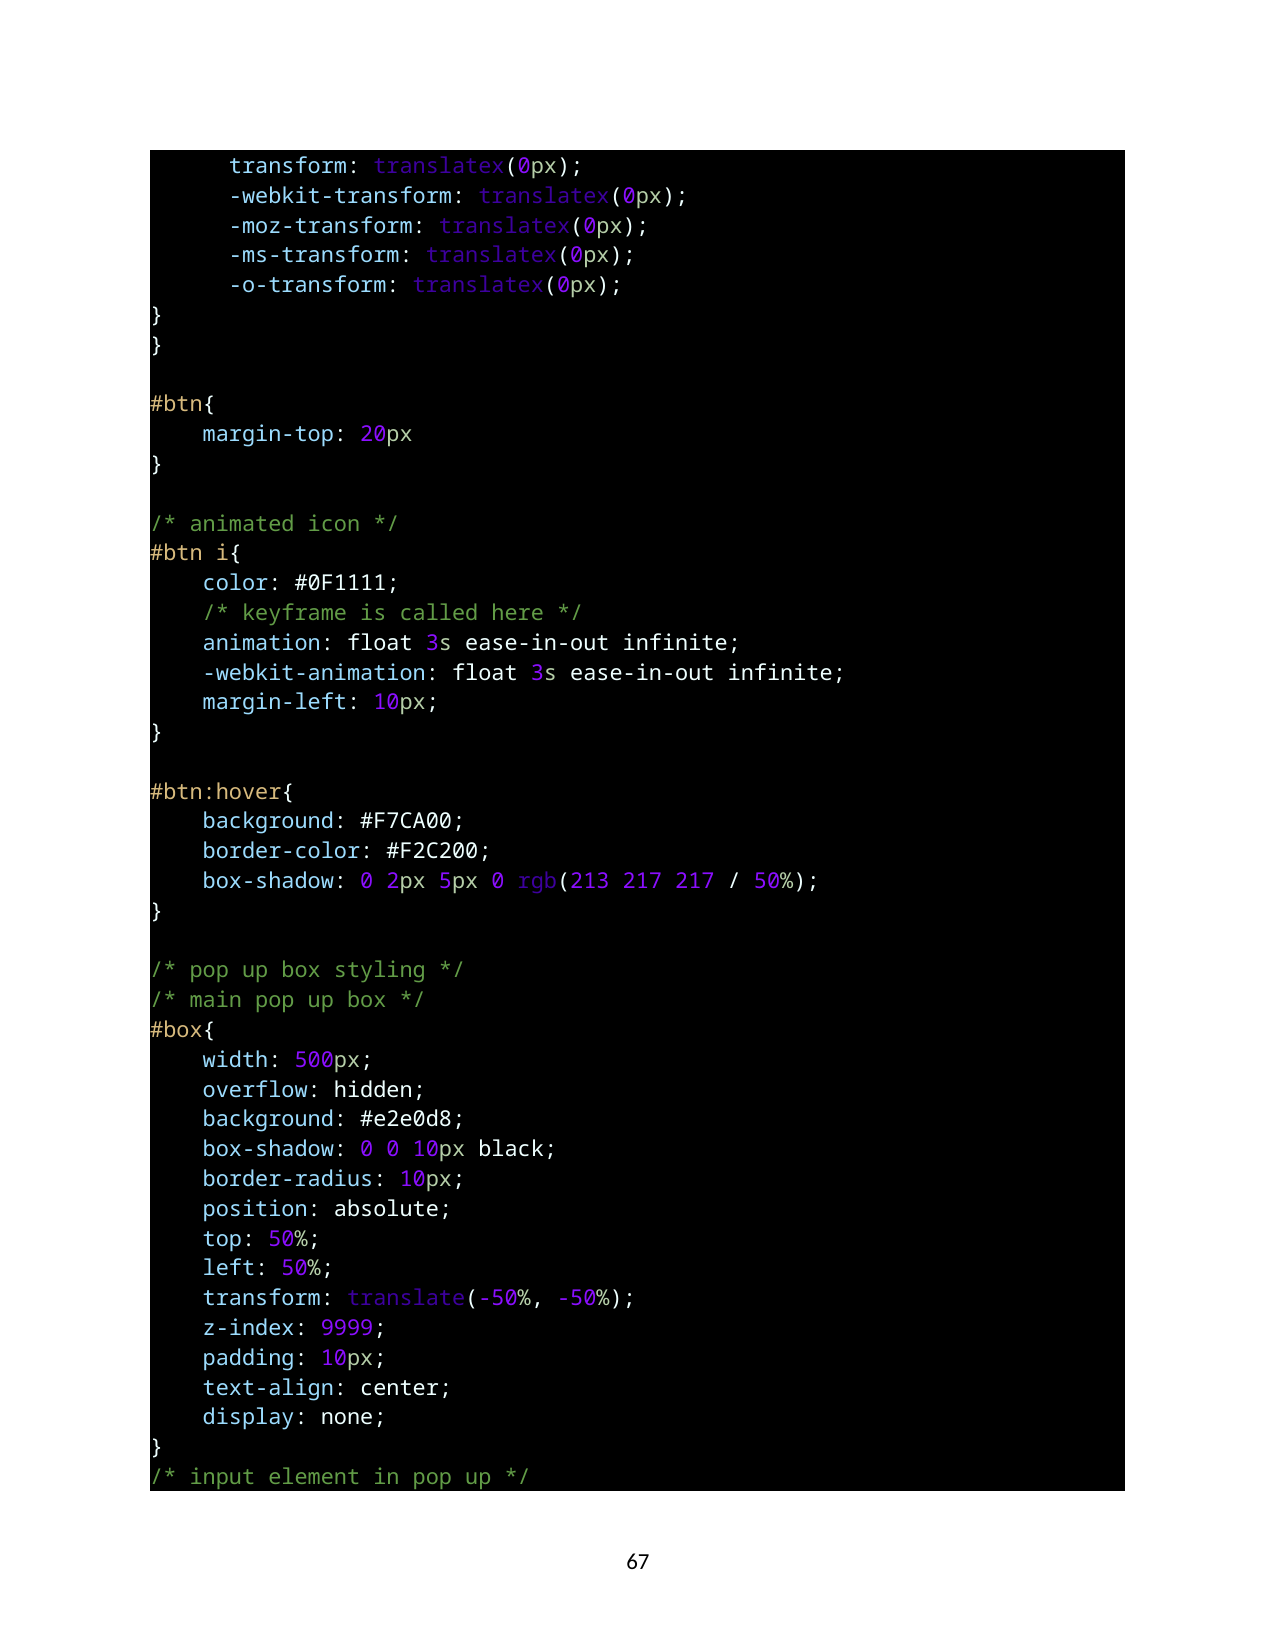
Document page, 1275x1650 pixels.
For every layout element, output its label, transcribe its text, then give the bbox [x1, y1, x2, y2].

text #btn:hover{ [150, 776, 1125, 805]
text margin-top: 20px [150, 418, 1125, 448]
text background: #e2e0d8; [150, 1103, 1125, 1133]
text box-shadow: 0 0 10px black; [150, 1133, 1125, 1163]
text top: 50%; [150, 1222, 1125, 1252]
text /* input element in pop up */ [150, 1461, 1125, 1491]
text width: 500px; [150, 1044, 1125, 1073]
text } [150, 895, 1125, 924]
text #btn i{ [150, 537, 1125, 567]
text -moz-transform: translatex(0px); [150, 209, 1125, 239]
text transform: translate(-50%, -50%); [150, 1282, 1125, 1312]
text #box{ [150, 1014, 1125, 1044]
text animation: float 3s ease-in-out infinite; [150, 627, 1125, 656]
text } [150, 1431, 1125, 1461]
text z-index: 9999; [150, 1312, 1125, 1342]
text -webkit-animation: float 3s ease-in-out infinite; [150, 656, 1125, 686]
text display: none; [150, 1401, 1125, 1431]
text text-align: center; [150, 1371, 1125, 1401]
text background: #F7CA00; [150, 805, 1125, 835]
text -ms-transform: translatex(0px); [150, 239, 1125, 269]
text color: #0F1111; [150, 567, 1125, 597]
text overflow: hidden; [150, 1073, 1125, 1103]
text -webkit-transform: translatex(0px); [150, 180, 1125, 209]
text /* animated icon */ [150, 507, 1125, 537]
text padding: 10px; [150, 1342, 1125, 1371]
text -o-transform: translatex(0px); [150, 269, 1125, 299]
text } [150, 716, 1125, 746]
text transform: translatex(0px); [150, 150, 1125, 180]
text /* pop up box styling */ [150, 954, 1125, 984]
text box-shadow: 0 2px 5px 0 rgb(213 217 217 / 50%); [150, 865, 1125, 895]
text } [150, 329, 1125, 358]
text margin-left: 10px; [150, 686, 1125, 716]
text } [150, 448, 1125, 478]
text /* keyframe is called here */ [150, 597, 1125, 627]
text #btn{ [150, 388, 1125, 418]
text position: absolute; [150, 1193, 1125, 1222]
text } [150, 299, 1125, 329]
text /* main pop up box */ [150, 984, 1125, 1014]
text left: 50%; [150, 1252, 1125, 1282]
text border-radius: 10px; [150, 1163, 1125, 1193]
text border-color: #F2C200; [150, 835, 1125, 865]
